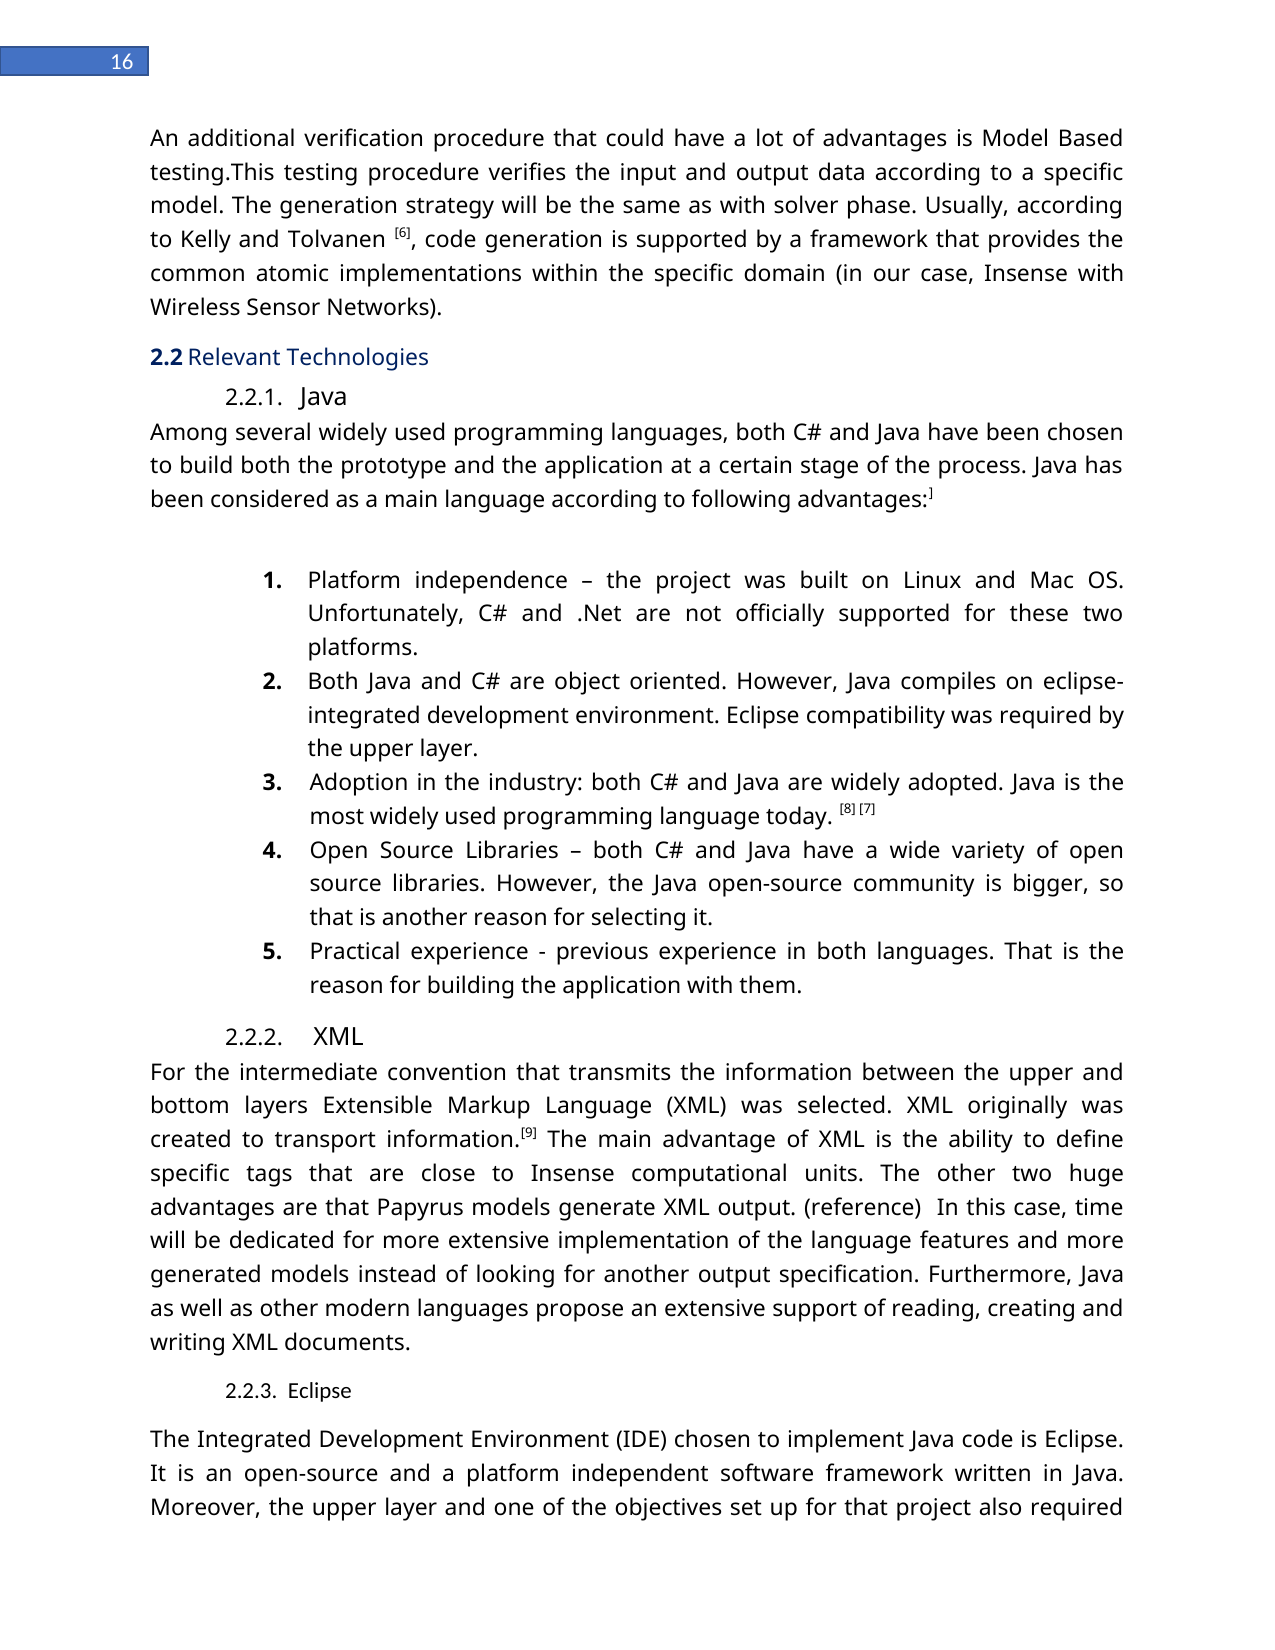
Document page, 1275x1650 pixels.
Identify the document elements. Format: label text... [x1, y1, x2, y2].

list Eclipse [225, 1376, 1125, 1404]
subtitle XML [225, 1019, 1125, 1053]
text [150, 1423, 1125, 1522]
list Open Source Libraries – both C# and Java have a wide variety of open source libraries. However, the Java open-source community is bigger, so that is another reason for selecting it. [262, 833, 1125, 932]
list Both Java and C# are object oriented. However, Java compiles on eclipse-integrated development environment. Eclipse compatibility was required by the upper layer. [262, 665, 1125, 763]
list Adoption in the industry: both C# and Java are widely adopted. Java is the most widely used programming language today. [8] [7] [262, 766, 1125, 831]
list Platform independence – the project was built on Linux and Mac OS. Unfortunately, C# and .Net are not officially supported for these two platforms. [262, 563, 1125, 662]
subtitle Java [225, 379, 1125, 413]
text Among several widely used programming languages, both C# and Java have been chosen to build both the prototype and the application at a certain stage of the process. Java has been considered as a main language according to following advantages:] [150, 416, 1125, 545]
list Practical experience - previous experience in both languages. That is the reason for building the application with them. [262, 935, 1125, 1000]
text For the intermediate convention that transmits the information between the upper and bottom layers Extensible Markup Language (XML) was selected. XML originally was created to transport information.[9] The main advantage of XML is the ability to define specific tags that are close to Insense computational units. The other two huge advantages are that Papyrus models generate XML output. (reference) In this case, time will be dedicated for more extensive implementation of the language features and more generated models instead of looking for another output specification. Furthermore, Java as well as other modern languages propose an extensive support of reading, creating and writing XML documents. [150, 1056, 1125, 1357]
text An additional verification procedure that could have a lot of advantages is Model Based testing.This testing procedure verifies the input and output data according to a specific model. The generation strategy will be the same as with solver phase. Usually, according to Kelly and Tolvanen [6], code generation is supported by a framework that provides the common atomic implementations within the specific domain (in our case, Insense with Wireless Sensor Networks). [150, 122, 1125, 322]
subtitle Relevant Technologies [150, 341, 1125, 372]
